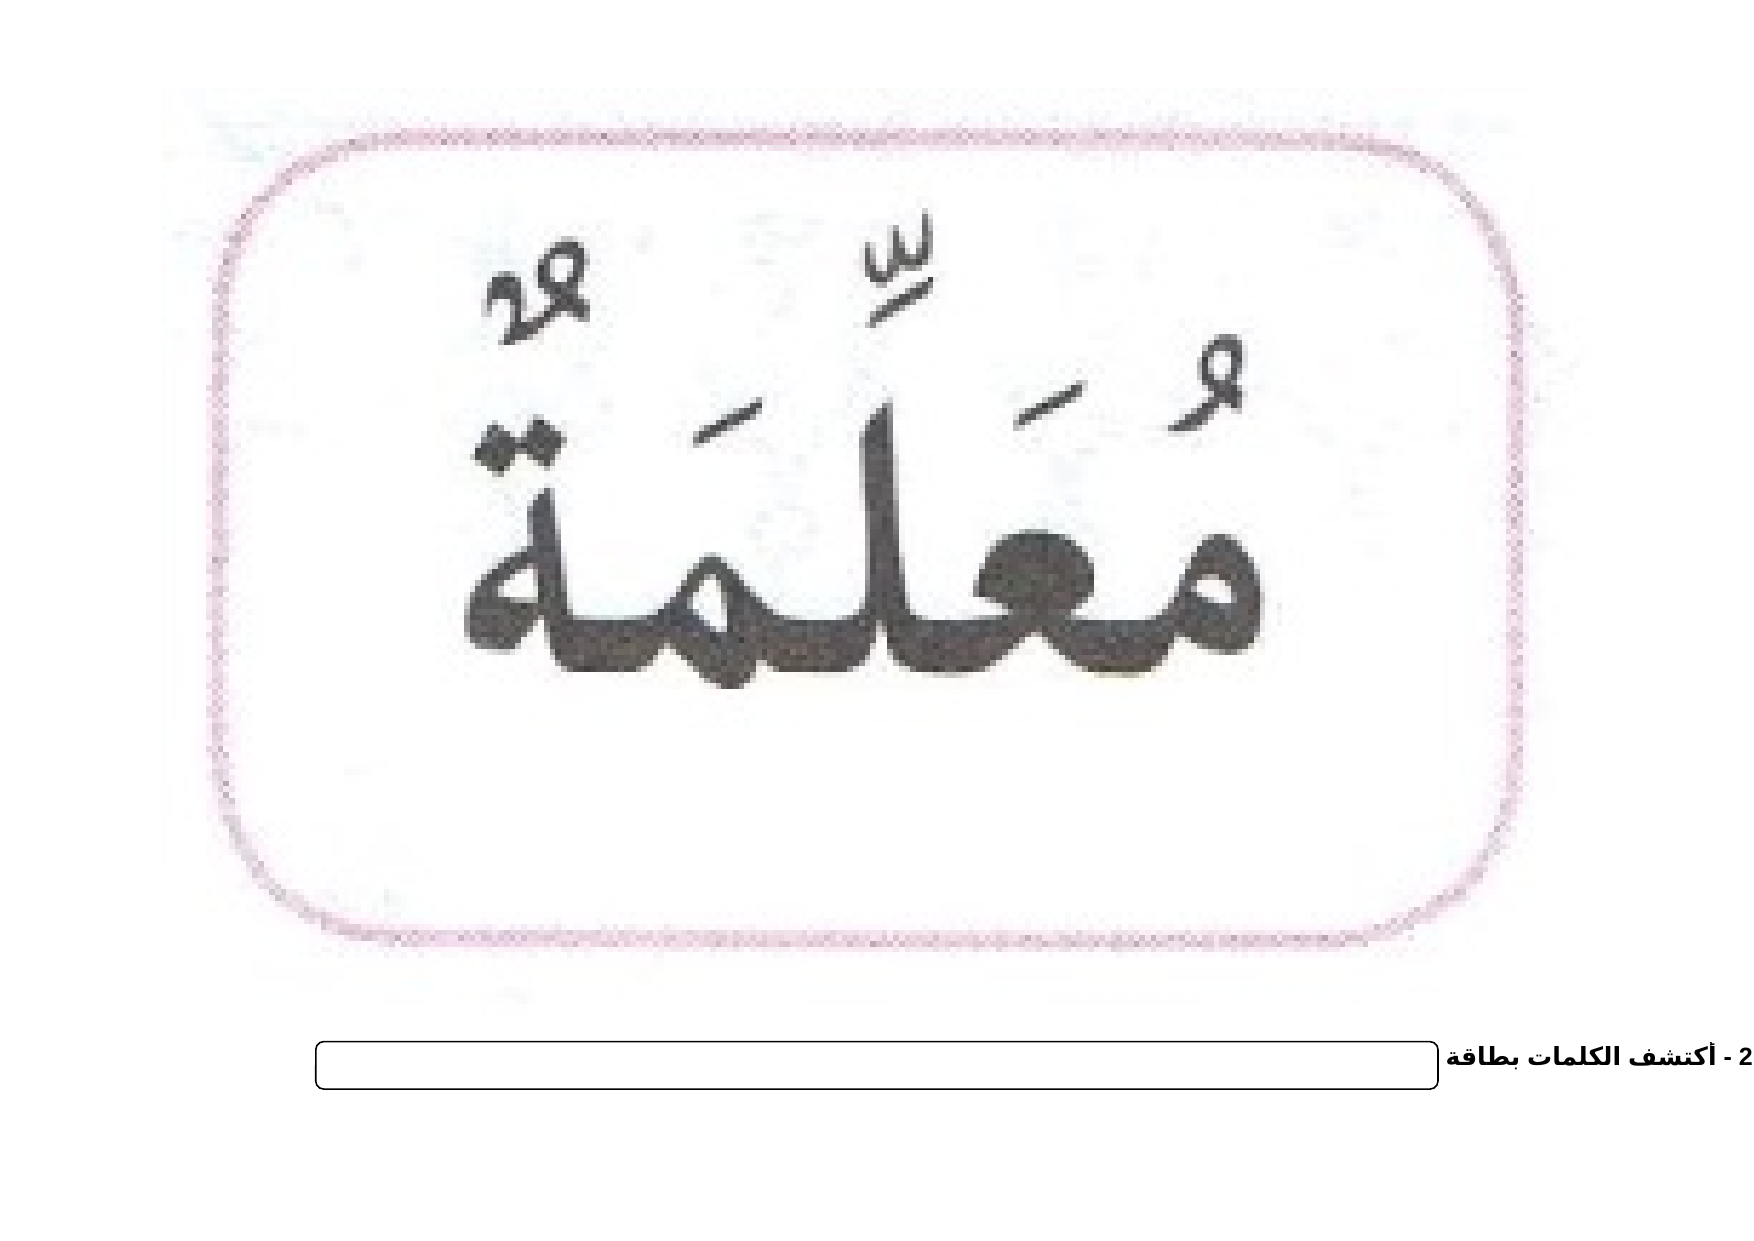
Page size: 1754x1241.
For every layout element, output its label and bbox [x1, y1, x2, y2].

picture [161, 88, 1592, 1016]
